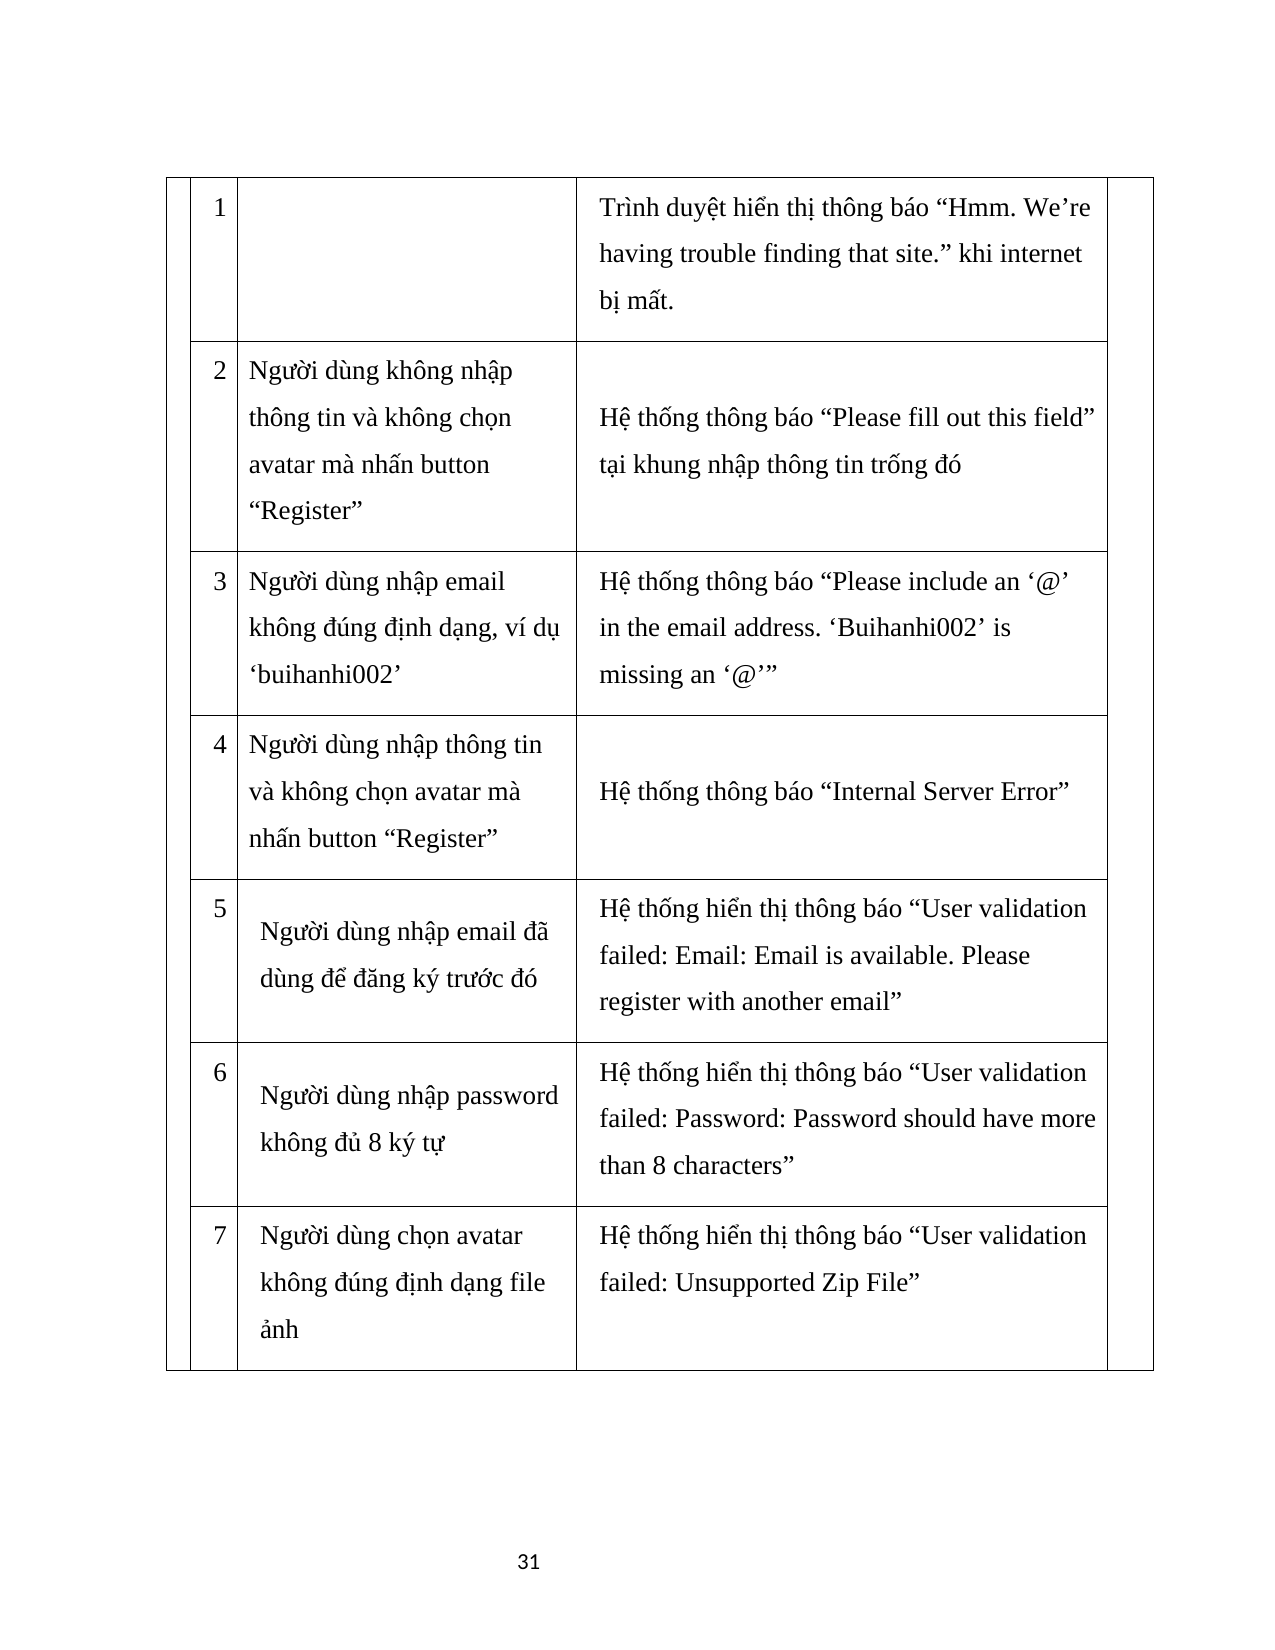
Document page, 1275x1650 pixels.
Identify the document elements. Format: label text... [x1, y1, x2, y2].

table_cell 2 [191, 342, 237, 551]
table_cell Người dùng không nhập thông tin và không chọn avatar mà nhấn button “Register” [238, 342, 576, 551]
table_cell Hệ thống thông báo “Please include an ‘@’ in the email address. ‘Buihanhi002’ is missing an ‘@’” [577, 552, 1107, 715]
table_cell 3 [191, 552, 237, 715]
table_cell Người dùng nhập thông tin và không chọn avatar mà nhấn button “Register” [238, 716, 576, 878]
table_cell 7 [191, 1207, 237, 1369]
table_cell Người dùng nhập email đã dùng để đăng ký trước đó [238, 880, 576, 1042]
table_cell Hệ thống thông báo “Internal Server Error” [577, 716, 1107, 878]
table_cell Hệ thống hiển thị thông báo “User validation failed: Email: Email is available. Please register with another email” [577, 880, 1107, 1042]
table_header [167, 178, 190, 1369]
table_cell Hệ thống hiển thị thông báo “User validation failed: Unsupported Zip File” [577, 1207, 1107, 1369]
table_cell 6 [191, 1043, 237, 1206]
table_cell Hệ thống hiển thị thông báo “User validation failed: Password: Password should have more than 8 characters” [577, 1043, 1107, 1206]
table_header 1 [191, 178, 237, 341]
table_cell Người dùng nhập email không đúng định dạng, ví dụ ‘buihanhi002’ [238, 552, 576, 715]
table_cell Người dùng chọn avatar không đúng định dạng file ảnh [238, 1207, 576, 1369]
table_header [238, 178, 576, 341]
table_cell Hệ thống thông báo “Please fill out this field” tại khung nhập thông tin trống đó [577, 342, 1107, 551]
table_cell Người dùng nhập password không đủ 8 ký tự [238, 1043, 576, 1206]
table_header [1108, 178, 1153, 1369]
table_cell 4 [191, 716, 237, 878]
table_header Trình duyệt hiển thị thông báo “Hmm. We’re having trouble finding that site.” khi internet bị mất. [577, 178, 1107, 341]
table_cell 5 [191, 880, 237, 1042]
